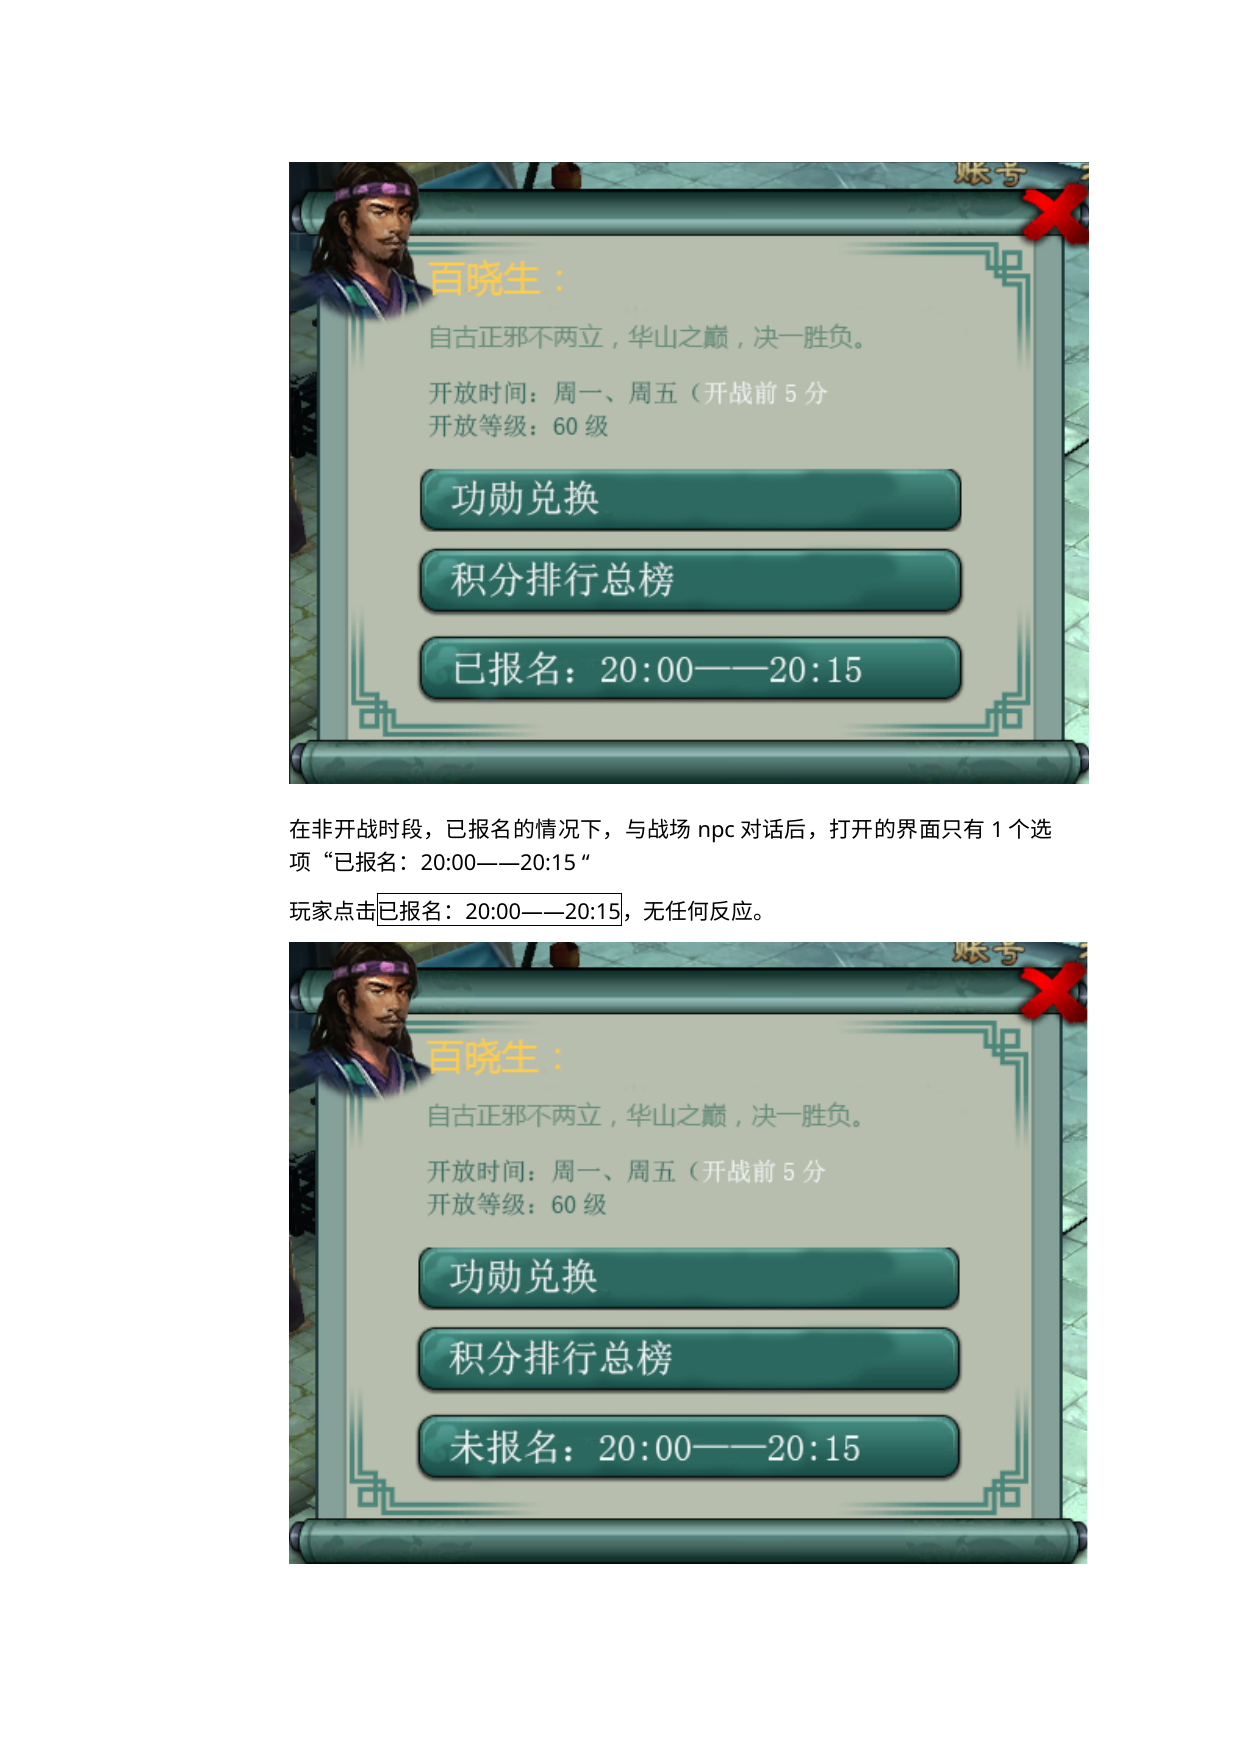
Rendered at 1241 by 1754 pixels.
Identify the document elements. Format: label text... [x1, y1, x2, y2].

list 玩家点击已报名：20:00——20:15，无任何反应。 [289, 877, 1053, 942]
picture [289, 942, 1088, 1564]
list 在非开战时段，已报名的情况下，与战场npc对话后，打开的界面只有1个选项“已报名：20:00——20:15 “ [289, 812, 1053, 877]
picture [289, 162, 1089, 784]
